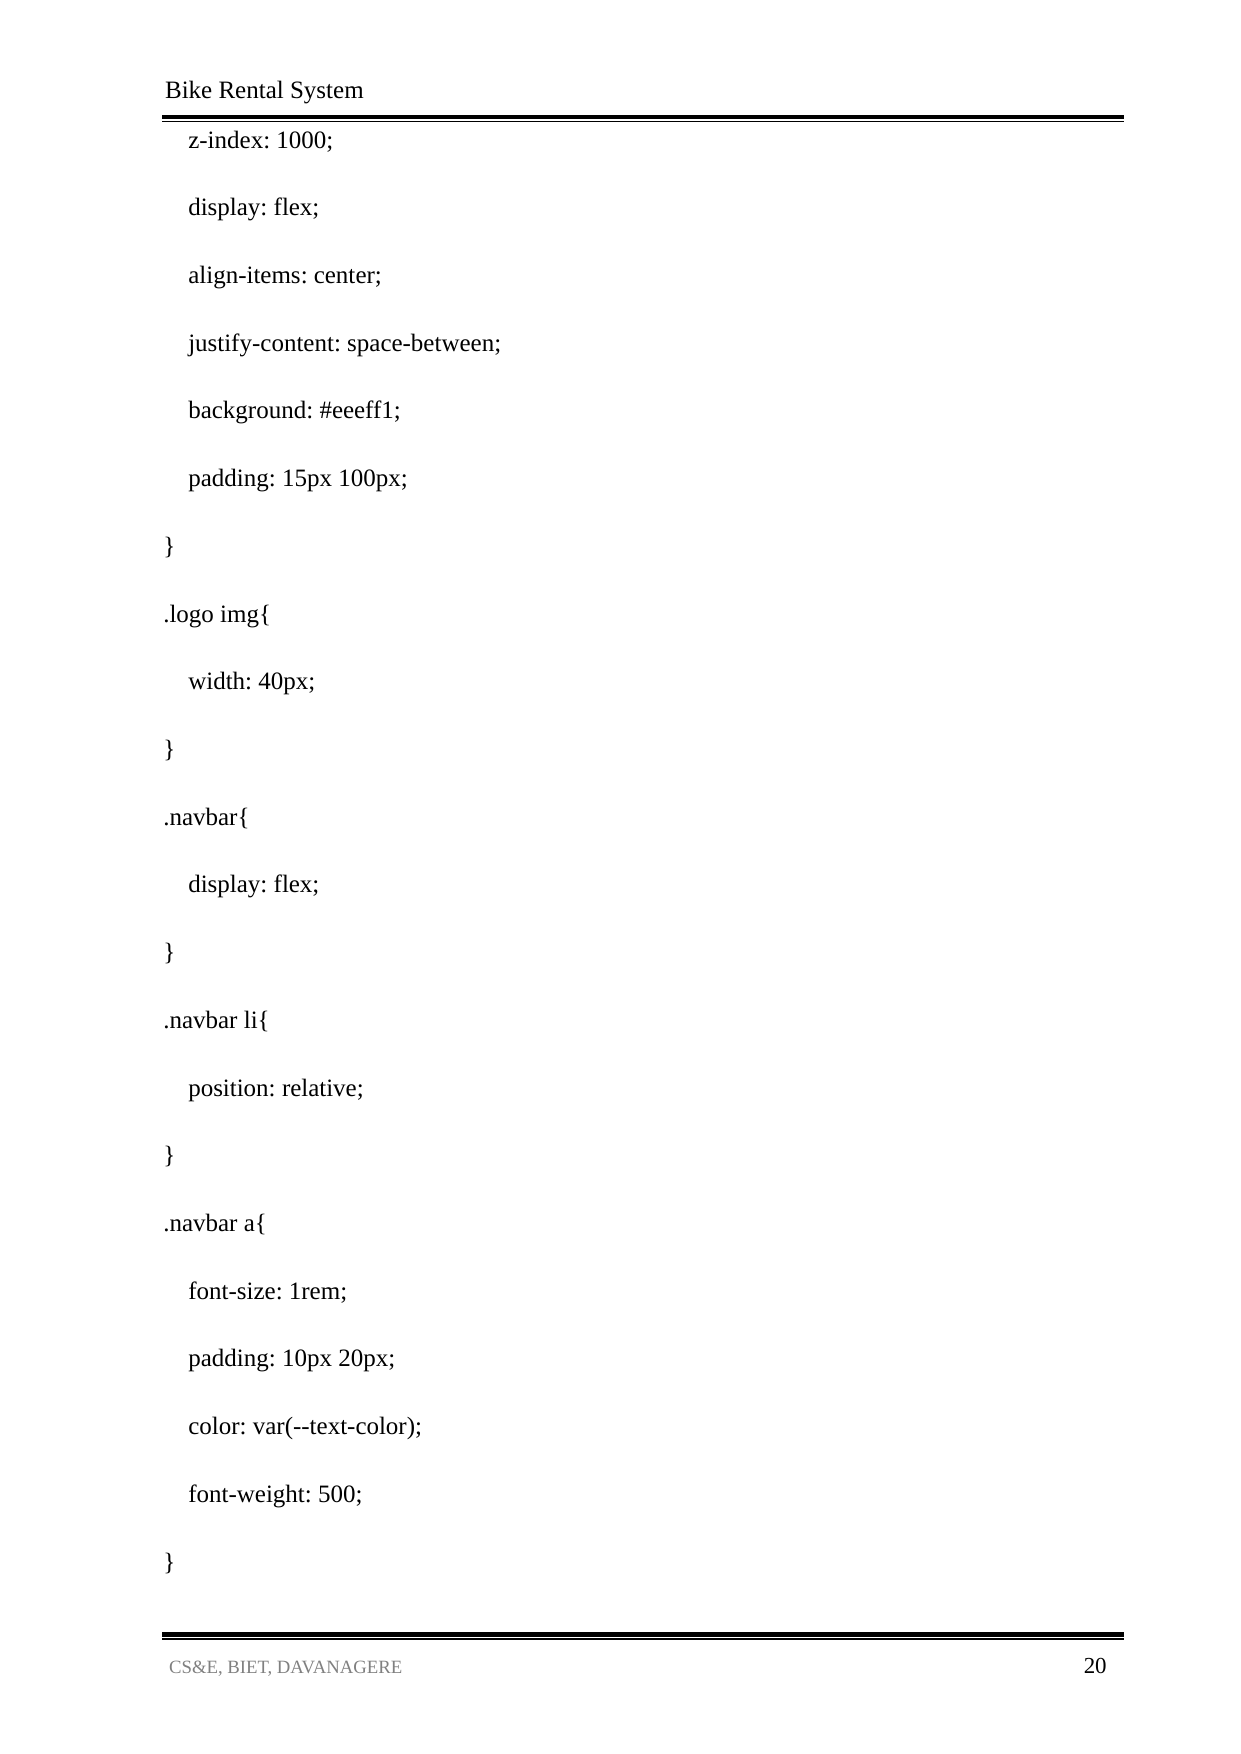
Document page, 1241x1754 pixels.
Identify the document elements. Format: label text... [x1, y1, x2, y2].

text .navbar a{ [163, 1208, 1131, 1237]
text width: 40px; [163, 666, 1131, 695]
text display: flex; [163, 192, 1131, 221]
text font-weight: 500; [163, 1479, 1131, 1508]
text position: relative; [163, 1073, 1131, 1101]
text } [163, 1547, 1131, 1575]
text color: var(--text-color); [163, 1411, 1131, 1440]
text } [163, 937, 1131, 966]
text } [163, 531, 1131, 560]
text display: flex; [163, 869, 1131, 898]
text .logo img{ [163, 599, 1131, 627]
text font-size: 1rem; [163, 1276, 1131, 1304]
text } [163, 734, 1131, 763]
text z-index: 1000; [163, 106, 1131, 153]
text padding: 10px 20px; [163, 1343, 1131, 1372]
text align-items: center; [163, 260, 1131, 289]
text .navbar li{ [163, 1005, 1131, 1034]
text justify-content: space-between; [163, 328, 1131, 357]
text .navbar{ [163, 802, 1131, 831]
text background: #eeeff1; [163, 396, 1131, 424]
text padding: 15px 100px; [163, 463, 1131, 492]
text } [163, 1140, 1131, 1169]
